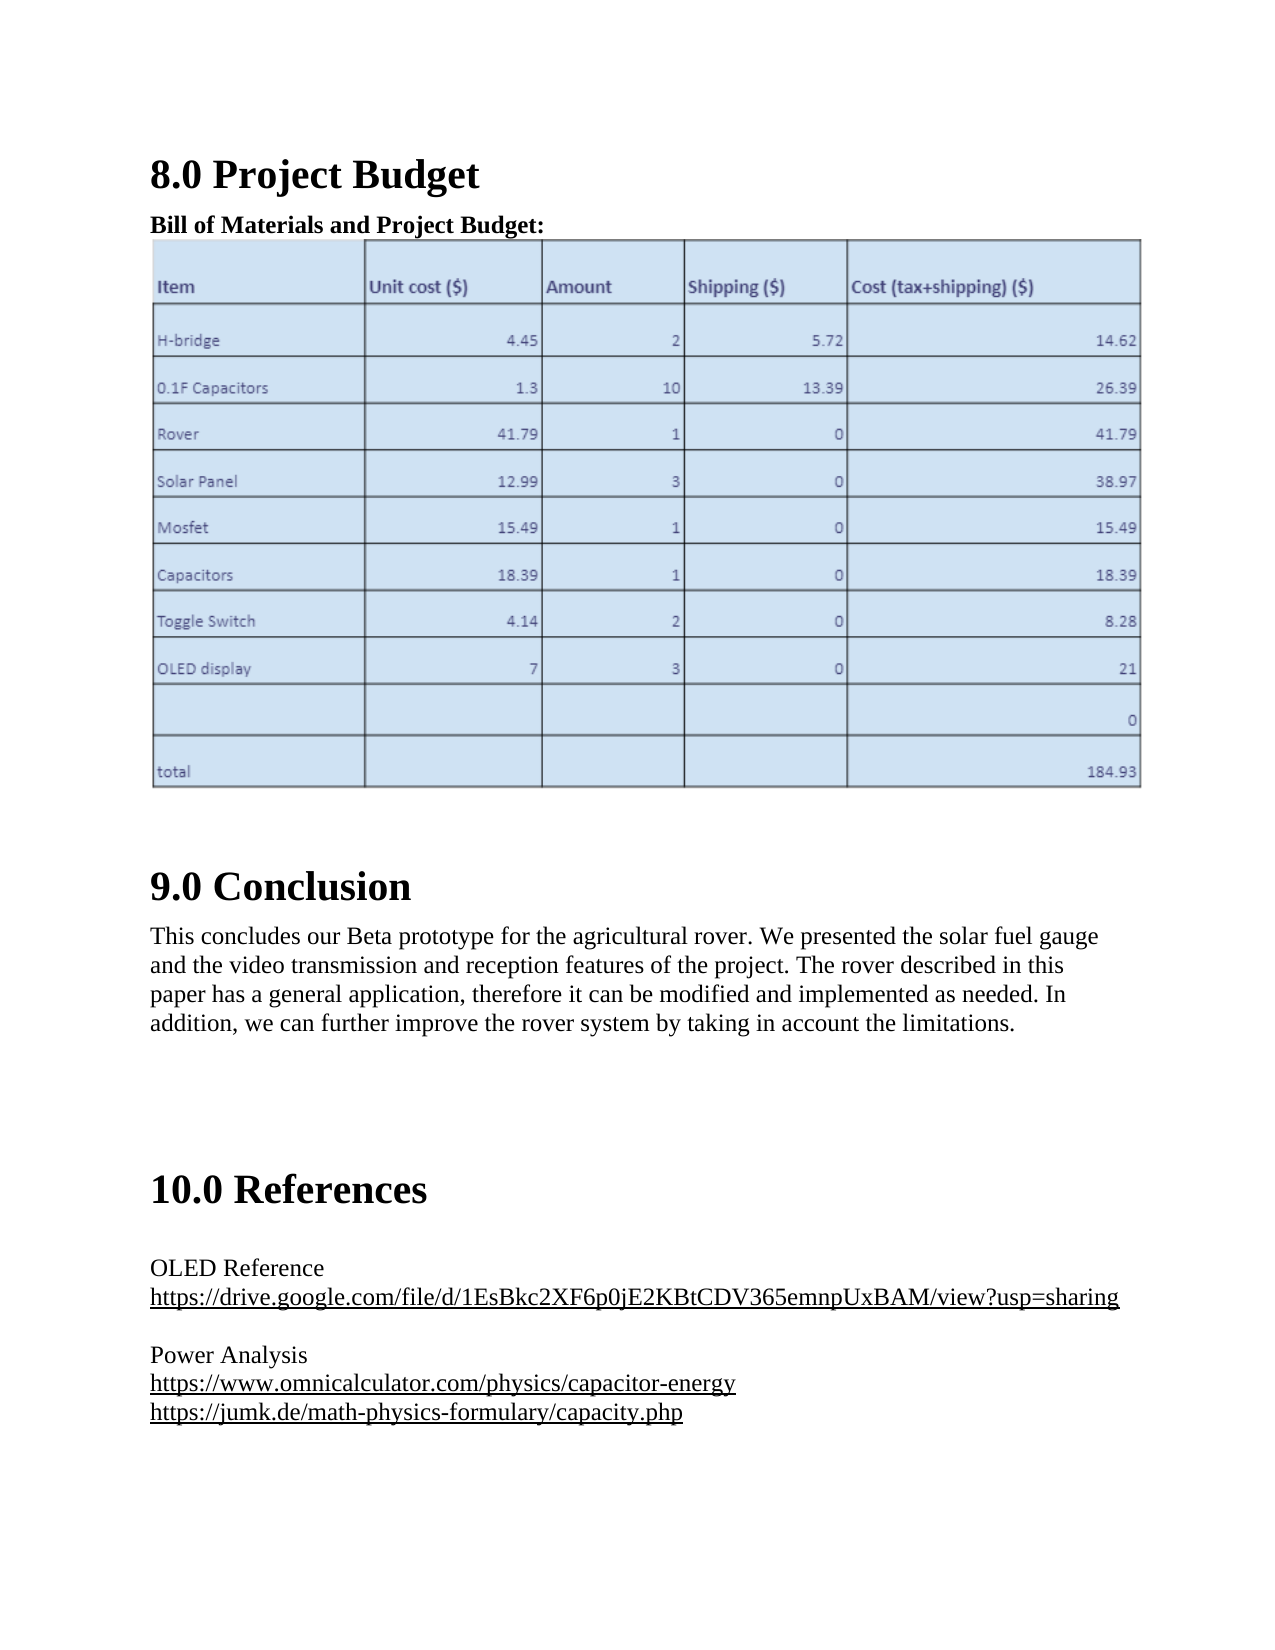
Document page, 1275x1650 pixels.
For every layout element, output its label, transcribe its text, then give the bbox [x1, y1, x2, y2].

text OLED Reference [150, 1253, 1125, 1282]
subtitle 8.0 Project Budget [150, 150, 1125, 198]
text Power Analysis [150, 1340, 1125, 1368]
text Bill of Materials and Project Budget: [150, 210, 1125, 239]
subtitle 9.0 Conclusion [150, 861, 1125, 909]
text This concludes our Beta prototype for the agricultural rover. We presented the solar fuel gauge and the video transmission and reception features of the project. The rover described in this paper has a general application, therefore it can be modified and implemented as needed. In addition, we can further improve the rover system by taking in account the limitations. [150, 921, 1125, 1036]
picture [150, 239, 1142, 791]
subtitle 10.0 References [150, 1164, 1125, 1212]
text https://drive.google.com/file/d/1EsBkc2XF6p0jE2KBtCDV365emnpUxBAM/view?usp=sharing [150, 1282, 1125, 1311]
text https://www.omnicalculator.com/physics/capacitor-energy https://jumk.de/math-physics-formulary/capacity.php [150, 1368, 1125, 1426]
